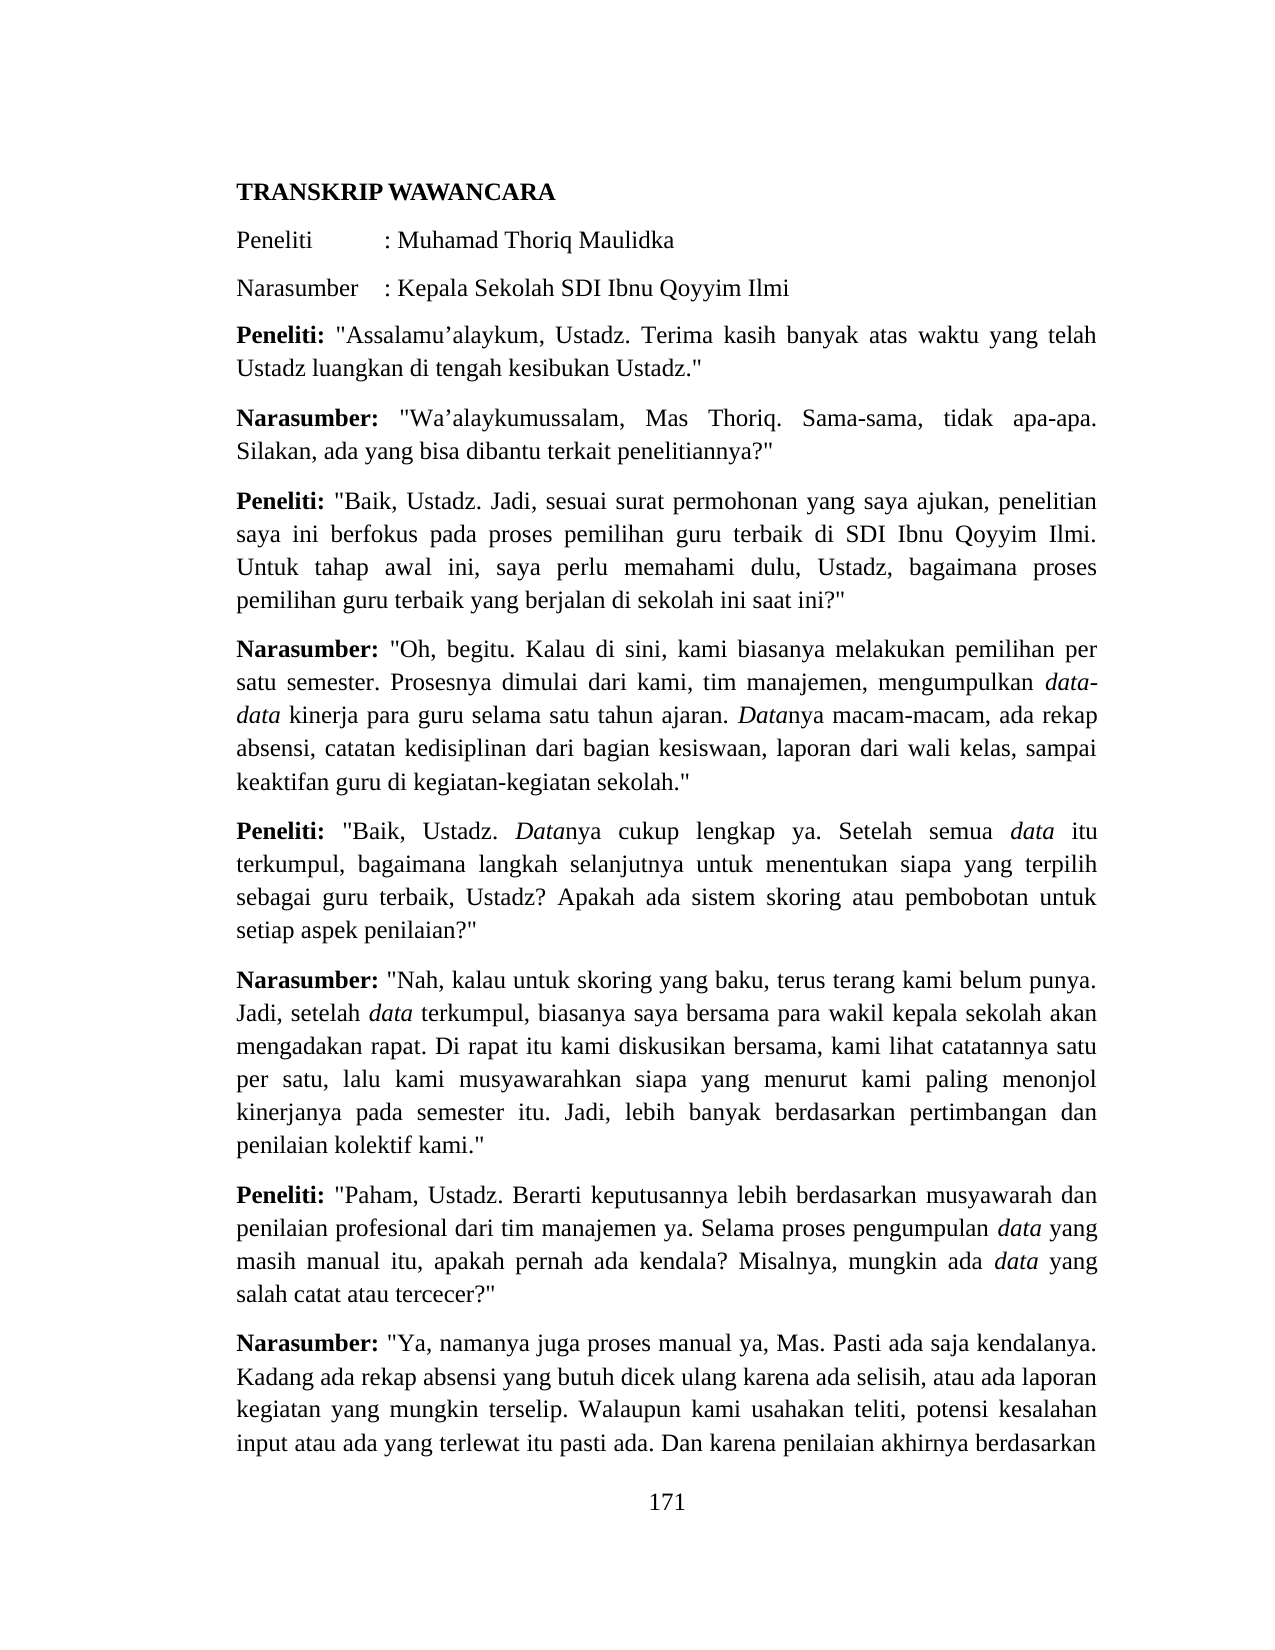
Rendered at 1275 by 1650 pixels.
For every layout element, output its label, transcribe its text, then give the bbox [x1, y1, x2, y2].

text Peneliti: "Baik, Ustadz. Datanya cukup lengkap ya. Setelah semua data itu terkumpul, bagaimana langkah selanjutnya untuk menentukan siapa yang terpilih sebagai guru terbaik, Ustadz? Apakah ada sistem skoring atau pembobotan untuk setiap aspek penilaian?" [236, 816, 1098, 944]
text Narasumber: "Nah, kalau untuk skoring yang baku, terus terang kami belum punya. Jadi, setelah data terkumpul, biasanya saya bersama para wakil kepala sekolah akan mengadakan rapat. Di rapat itu kami diskusikan bersama, kami lihat catatannya satu per satu, lalu kami musyawarahkan siapa yang menurut kami paling menonjol kinerjanya pada semester itu. Jadi, lebih banyak berdasarkan pertimbangan dan penilaian kolektif kami." [236, 965, 1098, 1159]
text Peneliti: "Baik, Ustadz. Jadi, sesuai surat permohonan yang saya ajukan, penelitian saya ini berfokus pada proses pemilihan guru terbaik di SDI Ibnu Qoyyim Ilmi. Untuk tahap awal ini, saya perlu memahami dulu, Ustadz, bagaimana proses pemilihan guru terbaik yang berjalan di sekolah ini saat ini?" [236, 486, 1098, 613]
text Peneliti: "Assalamu’alaykum, Ustadz. Terima kasih banyak atas waktu yang telah Ustadz luangkan di tengah kesibukan Ustadz." [236, 320, 1098, 382]
text Narasumber : Kepala Sekolah SDI Ibnu Qoyyim Ilmi [236, 273, 1098, 301]
text TRANSKRIP WAWANCARA [236, 177, 1098, 206]
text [236, 1328, 1098, 1456]
text Narasumber: "Wa’alaykumussalam, Mas Thoriq. Sama-sama, tidak apa-apa. Silakan, ada yang bisa dibantu terkait penelitiannya?" [236, 403, 1098, 465]
text Peneliti: "Paham, Ustadz. Berarti keputusannya lebih berdasarkan musyawarah dan penilaian profesional dari tim manajemen ya. Selama proses pengumpulan data yang masih manual itu, apakah pernah ada kendala? Misalnya, mungkin ada data yang salah catat atau tercecer?" [236, 1180, 1098, 1308]
text Peneliti : Muhamad Thoriq Maulidka [236, 225, 1098, 254]
text Narasumber: "Oh, begitu. Kalau di sini, kami biasanya melakukan pemilihan per satu semester. Prosesnya dimulai dari kami, tim manajemen, mengumpulkan data-data kinerja para guru selama satu tahun ajaran. Datanya macam-macam, ada rekap absensi, catatan kedisiplinan dari bagian kesiswaan, laporan dari wali kelas, sampai keaktifan guru di kegiatan-kegiatan sekolah." [236, 634, 1098, 795]
